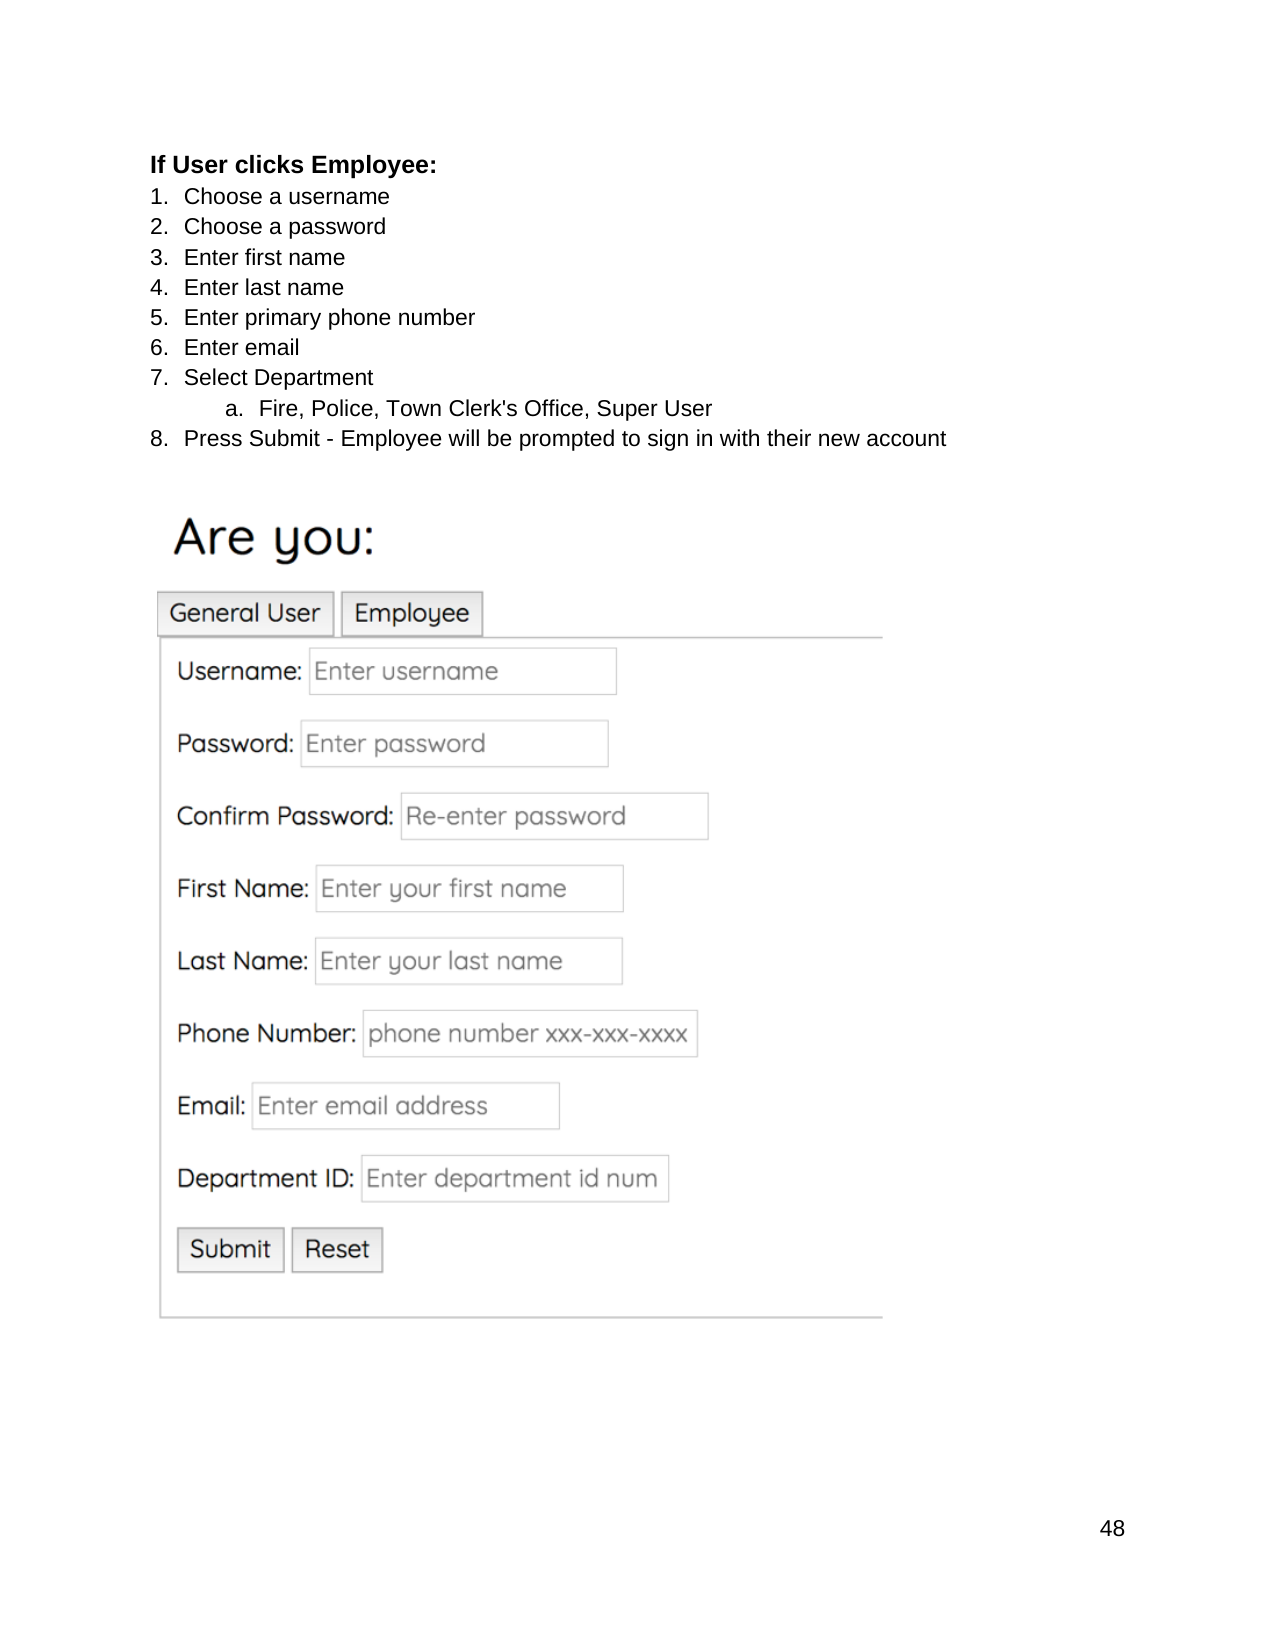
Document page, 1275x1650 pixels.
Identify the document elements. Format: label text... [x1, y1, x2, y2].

text 6. Enter email [150, 334, 1125, 360]
text If User clicks Employee: [150, 150, 1125, 179]
text 4. Enter last name [150, 274, 1125, 300]
text 2. Choose a password [150, 213, 1125, 239]
picture [157, 485, 883, 1407]
text 7. Select Department [150, 364, 1125, 391]
text 1. Choose a username [150, 183, 1125, 209]
text 8. Press Submit - Employee will be prompted to sign in with their new account [150, 425, 1125, 451]
text 5. Enter primary phone number [150, 304, 1125, 330]
text 3. Enter first name [150, 243, 1125, 270]
text a. Fire, Police, Town Clerk's Office, Super User [150, 394, 1125, 421]
